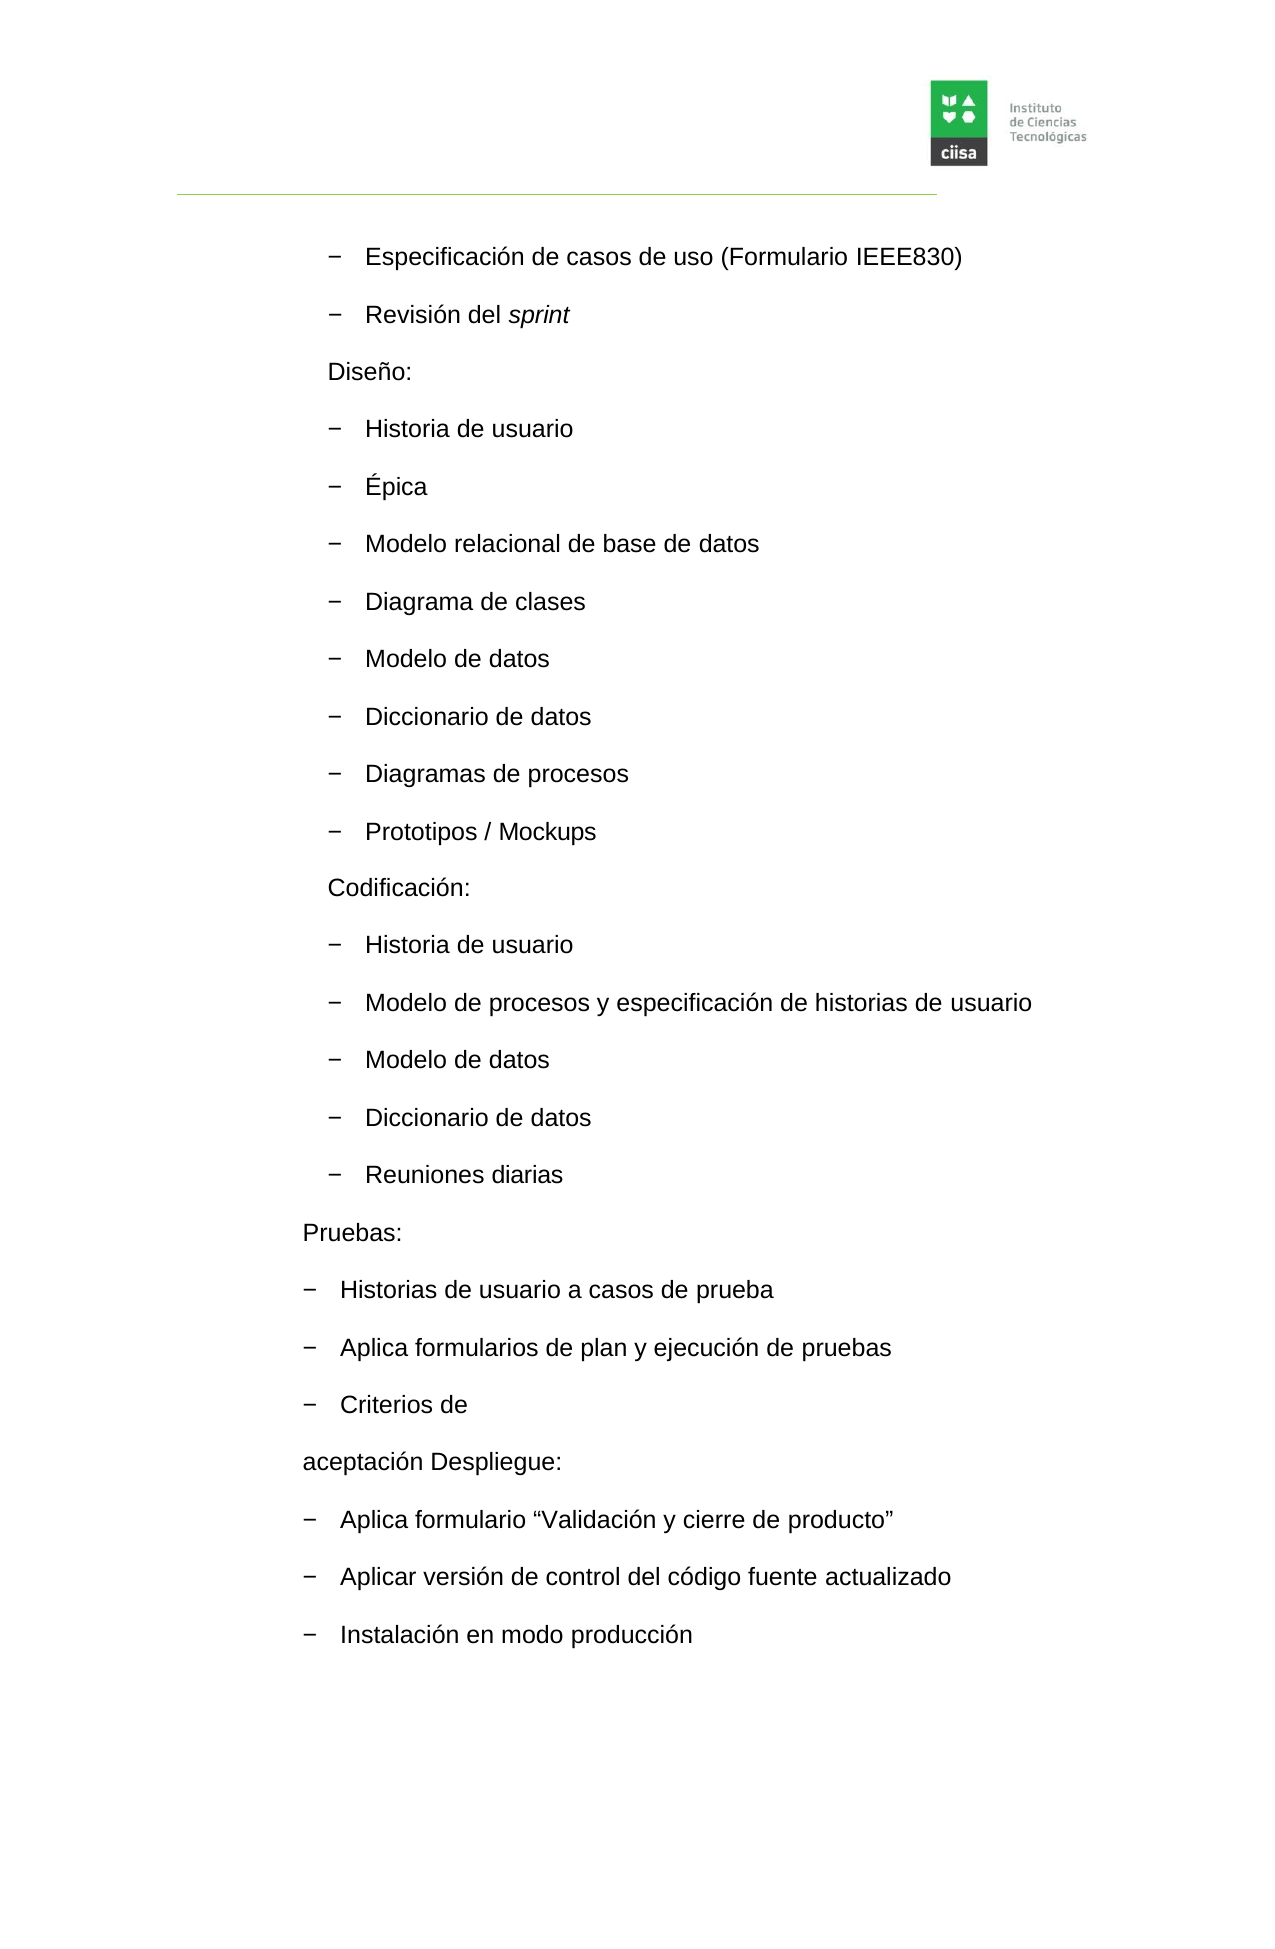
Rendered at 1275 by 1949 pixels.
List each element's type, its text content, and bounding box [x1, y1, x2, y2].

list Diccionario de datos [327, 1103, 1256, 1132]
list Diccionario de datos [327, 702, 1256, 730]
list Prototipos / Mockups Codificación: [327, 816, 598, 902]
list Historias de usuario a casos de prueba [302, 1275, 1256, 1304]
text Diseño: [327, 357, 1256, 386]
list Historia de usuario [327, 414, 1256, 443]
list Épica [327, 472, 1256, 500]
list Criterios de aceptación Despliegue: [302, 1390, 596, 1476]
list Revisión del sprint [327, 299, 1256, 328]
list Modelo de datos [327, 644, 1256, 673]
list Historia de usuario [327, 931, 1256, 959]
list Modelo de procesos y especificación de historias de usuario [327, 988, 1256, 1017]
list Aplica formularios de plan y ejecución de pruebas [302, 1332, 1256, 1361]
list Modelo de datos [327, 1045, 1256, 1074]
list Diagrama de clases [327, 587, 1256, 615]
picture [920, 75, 1088, 171]
list Reuniones diarias Pruebas: [302, 1160, 565, 1246]
list Aplica formulario “Validación y cierre de producto” [302, 1505, 1256, 1533]
list Modelo relacional de base de datos [327, 529, 1256, 558]
list Diagramas de procesos [327, 759, 1256, 788]
list Especificación de casos de uso (Formulario IEEE830) [327, 242, 1256, 271]
list Instalación en modo producción [302, 1620, 1256, 1648]
list Aplicar versión de control del código fuente actualizado [302, 1562, 1256, 1591]
